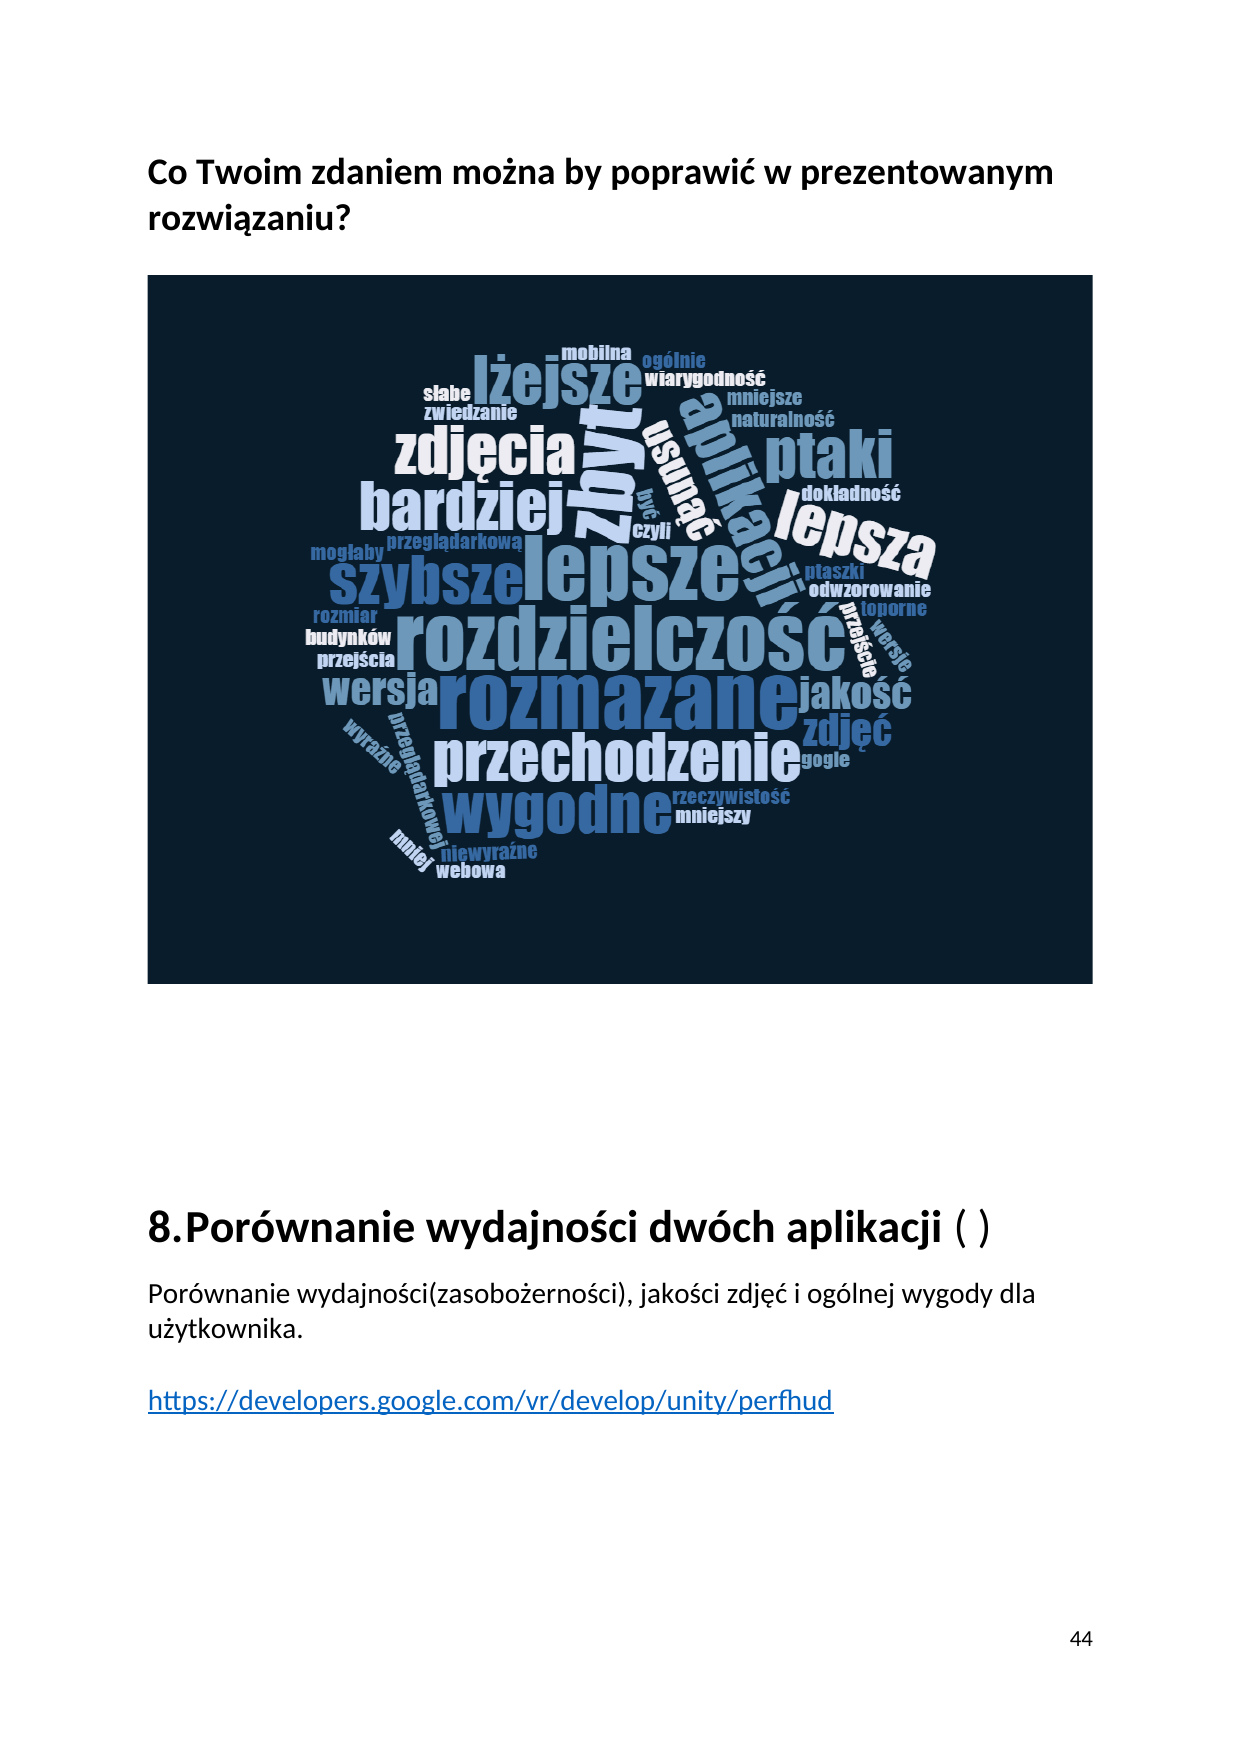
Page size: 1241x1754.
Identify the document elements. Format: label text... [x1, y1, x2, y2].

text https://developers.google.com/vr/develop/unity/perfhud [148, 1382, 1093, 1417]
text Porównanie wydajności(zasobożerności), jakości zdjęć i ogólnej wygody dla użytkownika. [148, 1275, 1093, 1346]
picture [147, 275, 1093, 984]
text Co Twoim zdaniem można by poprawić w prezentowanym rozwiązaniu? [148, 148, 1093, 239]
list Porównanie wydajności dwóch aplikacji ( ) [148, 1198, 1093, 1254]
